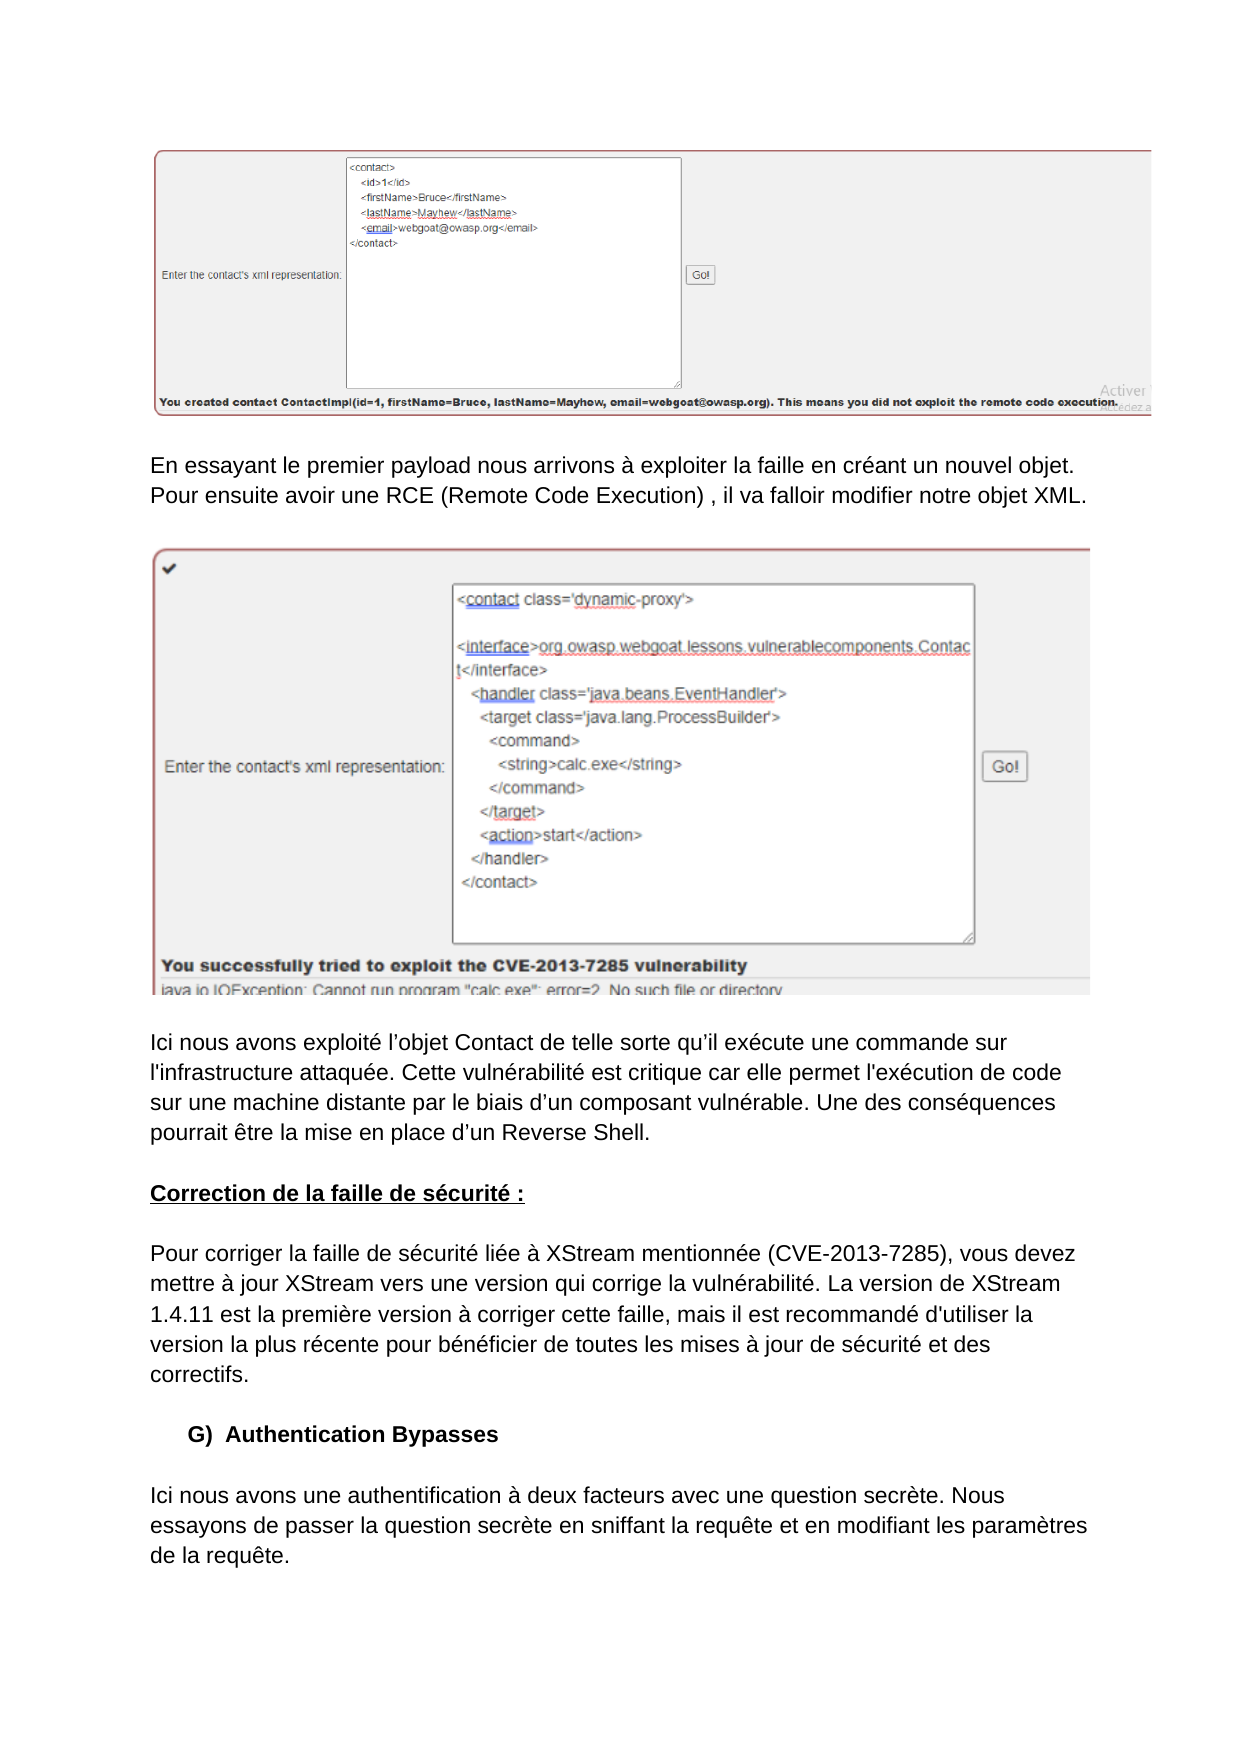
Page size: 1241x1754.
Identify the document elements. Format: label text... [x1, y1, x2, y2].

text Ici nous avons une authentification à deux facteurs avec une question secrète. Nous essayons de passer la question secrète en sniffant la requête et en modifiant les paramètres de la requête. [150, 1482, 1090, 1568]
picture [150, 150, 1152, 418]
list Authentication Bypasses [187, 1421, 1090, 1448]
text Pour corriger la faille de sécurité liée à XStream mentionnée (CVE-2013-7285), vous devez mettre à jour XStream vers une version qui corrige la vulnérabilité. La version de XStream 1.4.11 est la première version à corriger cette faille, mais il est recommandé d'utiliser la version la plus récente pour bénéficier de toutes les mises à jour de sécurité et des correctifs. [150, 1240, 1090, 1387]
picture [150, 542, 1091, 995]
text Ici nous avons exploité l’objet Contact de telle sorte qu’il exécute une commande sur l'infrastructure attaquée. Cette vulnérabilité est critique car elle permet l'exécution de code sur une machine distante par le biais d’un composant vulnérable. Une des conséquences pourrait être la mise en place d’un Reverse Shell. [150, 1029, 1090, 1146]
text En essayant le premier payload nous arrivons à exploiter la faille en créant un nouvel objet. Pour ensuite avoir une RCE (Remote Code Execution) , il va falloir modifier notre objet XML. [150, 452, 1090, 508]
text Correction de la faille de sécurité : [150, 1180, 1090, 1206]
